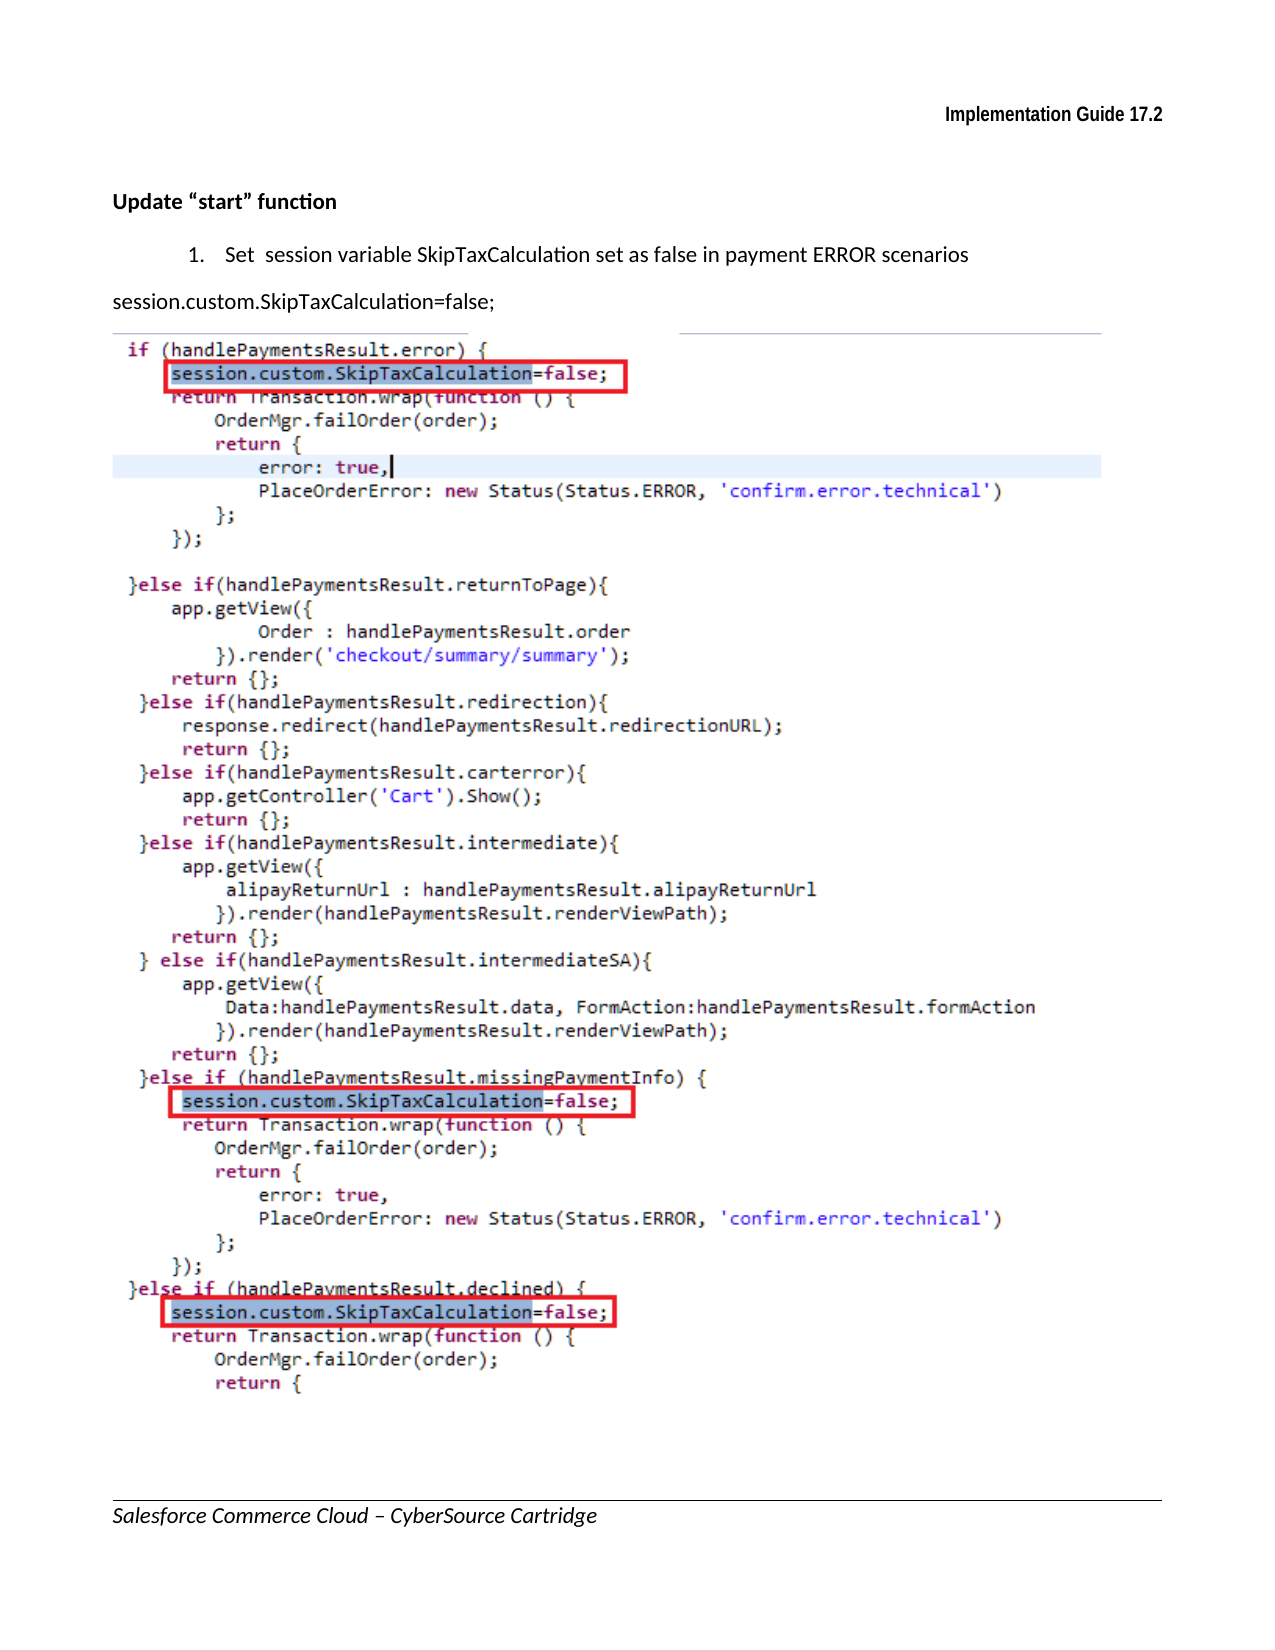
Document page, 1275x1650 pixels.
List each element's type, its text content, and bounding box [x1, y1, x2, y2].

text session.custom.SkipTaxCalculation=false; [112, 287, 1162, 315]
list Set session variable SkipTaxCalculation set as false in payment ERROR scenarios [187, 240, 1162, 268]
picture [112, 333, 1102, 1397]
subtitle Update “start” function [112, 187, 1162, 215]
